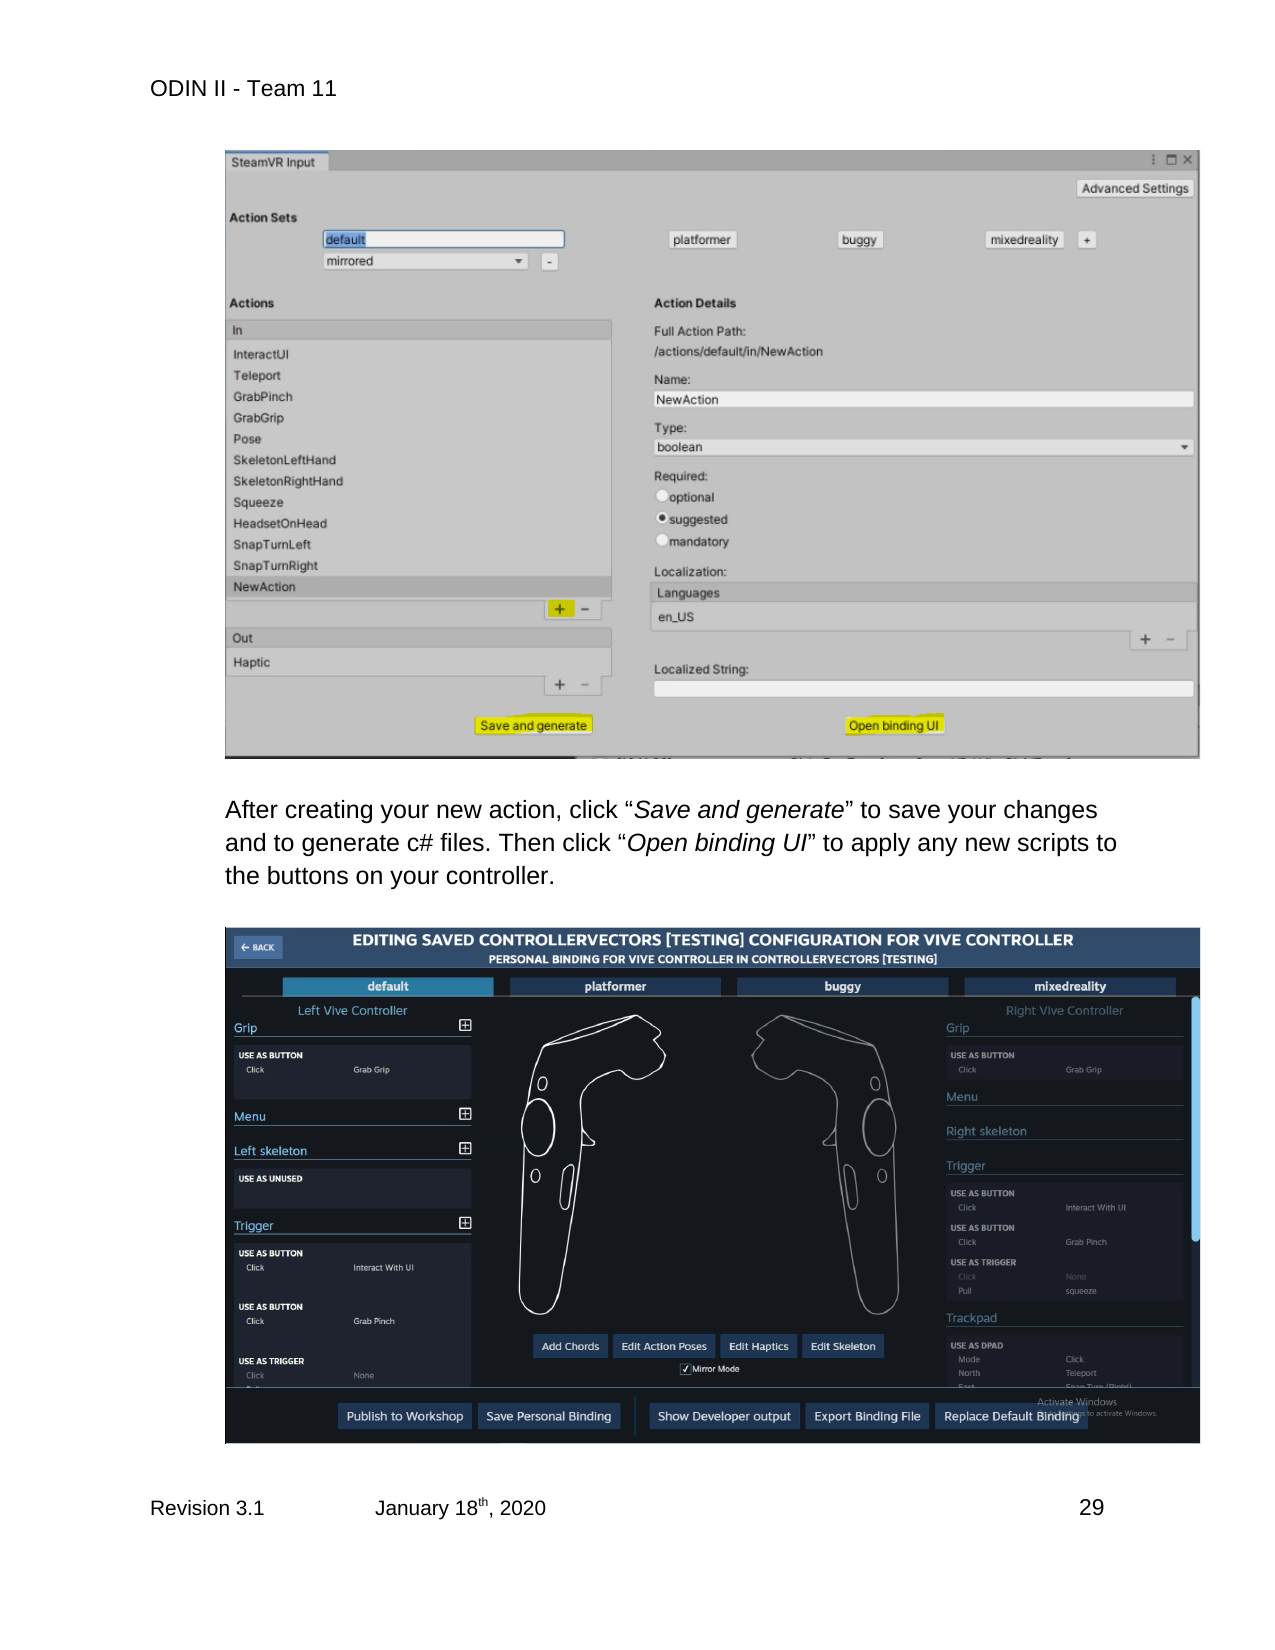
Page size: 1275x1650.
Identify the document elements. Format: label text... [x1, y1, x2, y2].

picture [225, 927, 1200, 1444]
text After creating your new action, click “Save and generate” to save your changes and to generate c# files. Then click “Open binding UI” to apply any new scripts to the buttons on your controller. [225, 795, 1125, 890]
picture [225, 150, 1200, 759]
